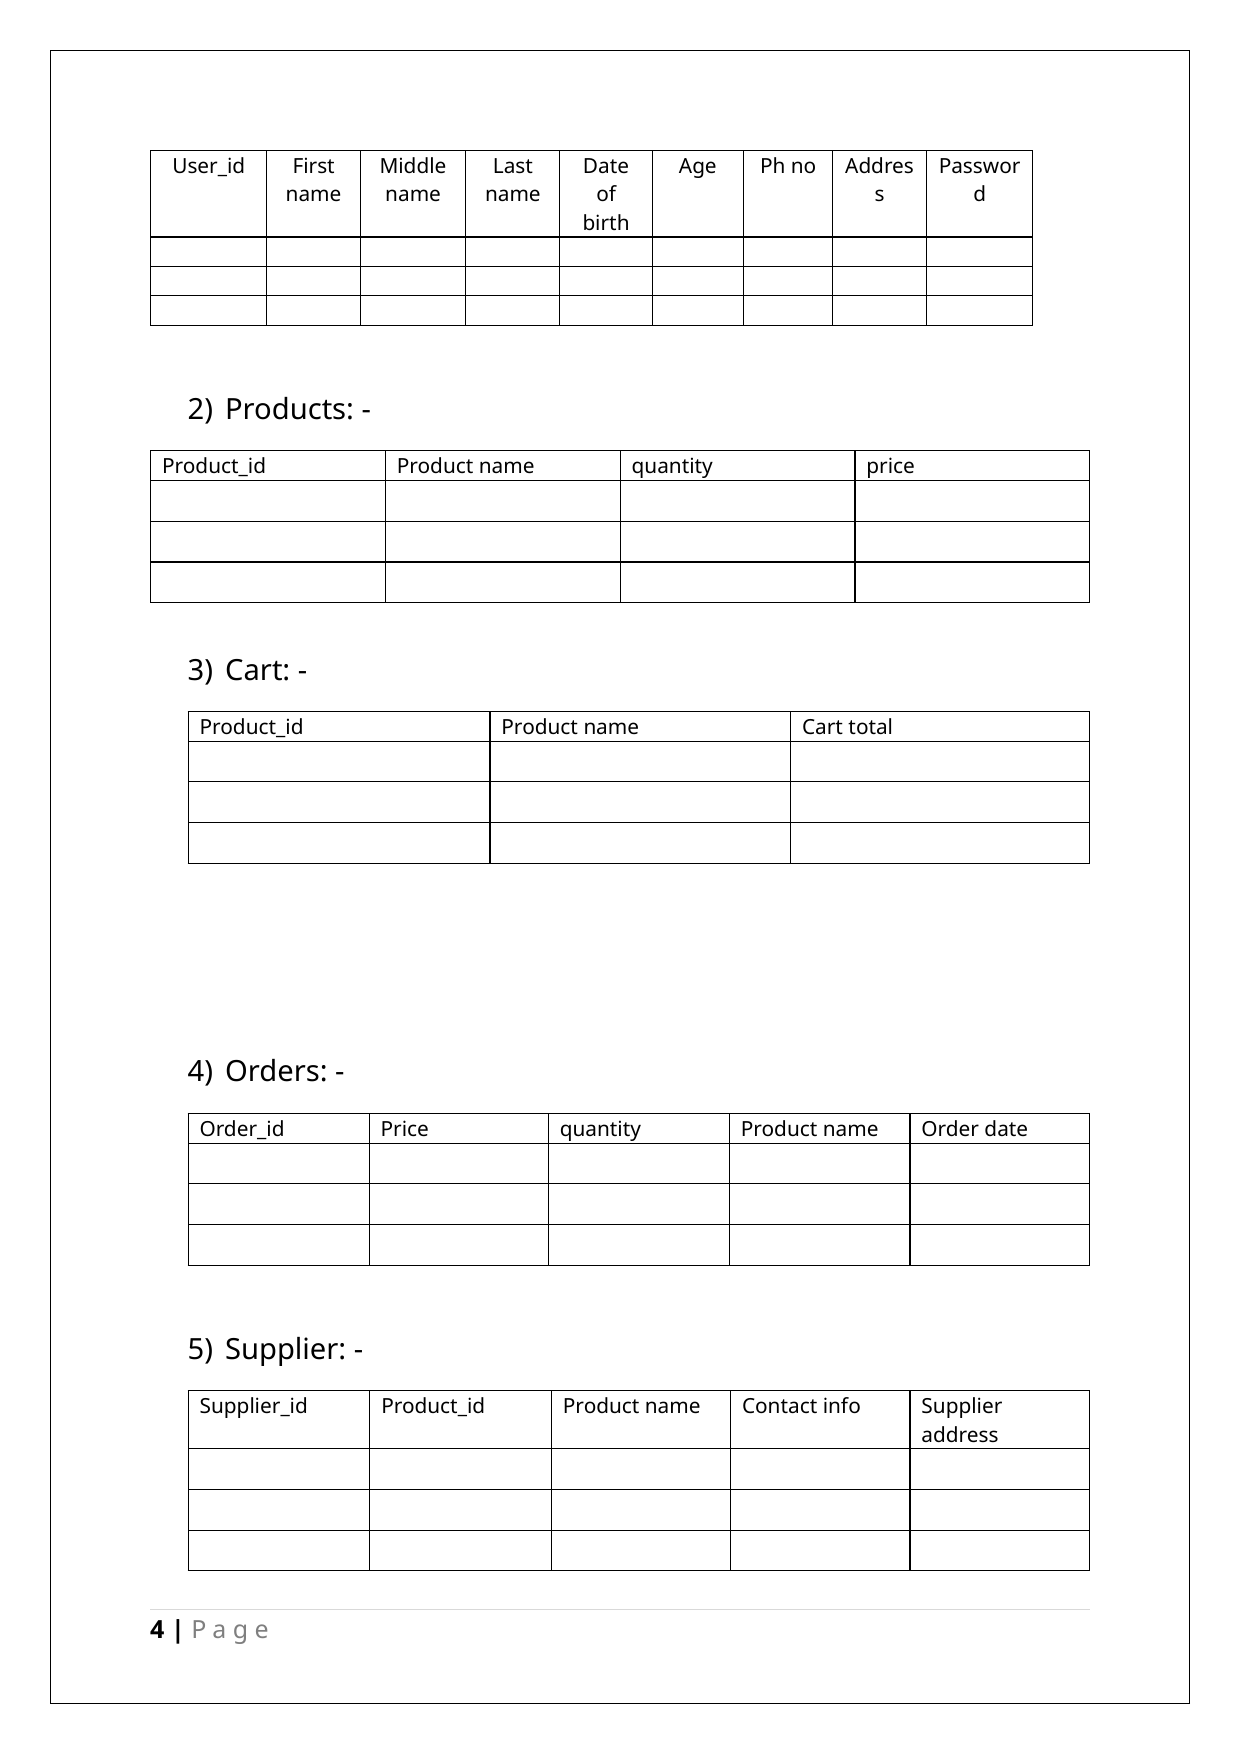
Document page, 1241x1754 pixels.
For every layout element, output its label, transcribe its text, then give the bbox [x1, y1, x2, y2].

table_header Product name [386, 451, 620, 480]
table_header Middle name [361, 151, 465, 236]
table_cell [491, 742, 790, 781]
table_header Last name [466, 151, 559, 236]
table_cell [791, 823, 1089, 863]
table_header quantity [549, 1114, 729, 1142]
table_cell [370, 1225, 548, 1264]
table_cell [621, 481, 854, 521]
table_cell [856, 522, 1089, 561]
table_cell [791, 782, 1089, 822]
table_cell [927, 267, 1032, 295]
table_cell [731, 1531, 909, 1570]
table_cell [370, 1449, 551, 1489]
table_cell [833, 296, 926, 325]
table_cell [653, 238, 743, 266]
table_header Product_id [189, 712, 489, 741]
table_cell [744, 238, 832, 266]
table_cell [151, 522, 385, 561]
table_cell [151, 238, 266, 266]
table_cell [189, 1449, 369, 1489]
table_cell [731, 1490, 909, 1529]
table_cell [189, 1490, 369, 1529]
table_cell [744, 267, 832, 295]
list Supplier: - [187, 1328, 1090, 1368]
table_cell [911, 1144, 1089, 1183]
table_header Address [833, 151, 926, 236]
table_cell [560, 238, 652, 266]
table_cell [791, 742, 1089, 781]
table_cell [552, 1531, 730, 1570]
table_cell [560, 267, 652, 295]
table_header Order_id [189, 1114, 369, 1142]
table_header Age [653, 151, 743, 236]
table_header Product_id [370, 1391, 551, 1448]
table_cell [466, 267, 559, 295]
table_header Product_id [151, 451, 385, 480]
table_header Product name [730, 1114, 909, 1142]
table_cell [189, 782, 489, 822]
table_cell [911, 1184, 1089, 1224]
table_cell [151, 563, 385, 602]
table_cell [833, 238, 926, 266]
table_header Password [927, 151, 1032, 236]
table_header price [856, 451, 1089, 480]
table_cell [267, 296, 360, 325]
table_cell [856, 481, 1089, 521]
table_cell [189, 1225, 369, 1264]
table_cell [653, 296, 743, 325]
table_cell [911, 1531, 1089, 1570]
table_cell [370, 1144, 548, 1183]
table_cell [386, 522, 620, 561]
table_cell [189, 1531, 369, 1570]
table_cell [730, 1144, 909, 1183]
table_cell [833, 267, 926, 295]
table_cell [151, 481, 385, 521]
table_cell [549, 1225, 729, 1264]
table_header User_id [151, 151, 266, 236]
table_header Date of birth [560, 151, 652, 236]
table_cell [927, 238, 1032, 266]
table_cell [370, 1184, 548, 1224]
table_header Contact info [731, 1391, 909, 1448]
list Products: - [187, 388, 1090, 428]
table_cell [911, 1449, 1089, 1489]
table_cell [267, 238, 360, 266]
table_cell [370, 1531, 551, 1570]
table_cell [549, 1144, 729, 1183]
table_cell [370, 1490, 551, 1529]
table_cell [744, 296, 832, 325]
table_header Ph no [744, 151, 832, 236]
table_cell [560, 296, 652, 325]
table_cell [361, 238, 465, 266]
table_cell [466, 296, 559, 325]
table_header Supplier_id [189, 1391, 369, 1448]
table_cell [856, 563, 1089, 602]
table_header First name [267, 151, 360, 236]
table_cell [730, 1184, 909, 1224]
table_cell [361, 296, 465, 325]
table_cell [466, 238, 559, 266]
table_cell [189, 742, 489, 781]
list Cart: - [187, 649, 1090, 688]
table_cell [549, 1184, 729, 1224]
table_header quantity [621, 451, 854, 480]
table_cell [491, 782, 790, 822]
table_header Product name [552, 1391, 730, 1448]
table_cell [911, 1225, 1089, 1264]
table_header Product name [491, 712, 790, 741]
table_cell [730, 1225, 909, 1264]
list Orders: - [187, 1051, 1090, 1090]
table_cell [491, 823, 790, 863]
table_cell [267, 267, 360, 295]
table_cell [151, 267, 266, 295]
table_header Supplier address [911, 1391, 1089, 1448]
table_cell [621, 522, 854, 561]
table_cell [189, 1184, 369, 1224]
table_header Cart total [791, 712, 1089, 741]
table_cell [621, 563, 854, 602]
table_cell [653, 267, 743, 295]
table_cell [189, 1144, 369, 1183]
table_cell [552, 1490, 730, 1529]
table_cell [361, 267, 465, 295]
table_cell [151, 296, 266, 325]
table_cell [386, 481, 620, 521]
table_header Price [370, 1114, 548, 1142]
table_cell [189, 823, 489, 863]
table_cell [552, 1449, 730, 1489]
table_cell [386, 563, 620, 602]
table_cell [911, 1490, 1089, 1529]
table_cell [731, 1449, 909, 1489]
table_header Order date [911, 1114, 1089, 1142]
table_cell [927, 296, 1032, 325]
